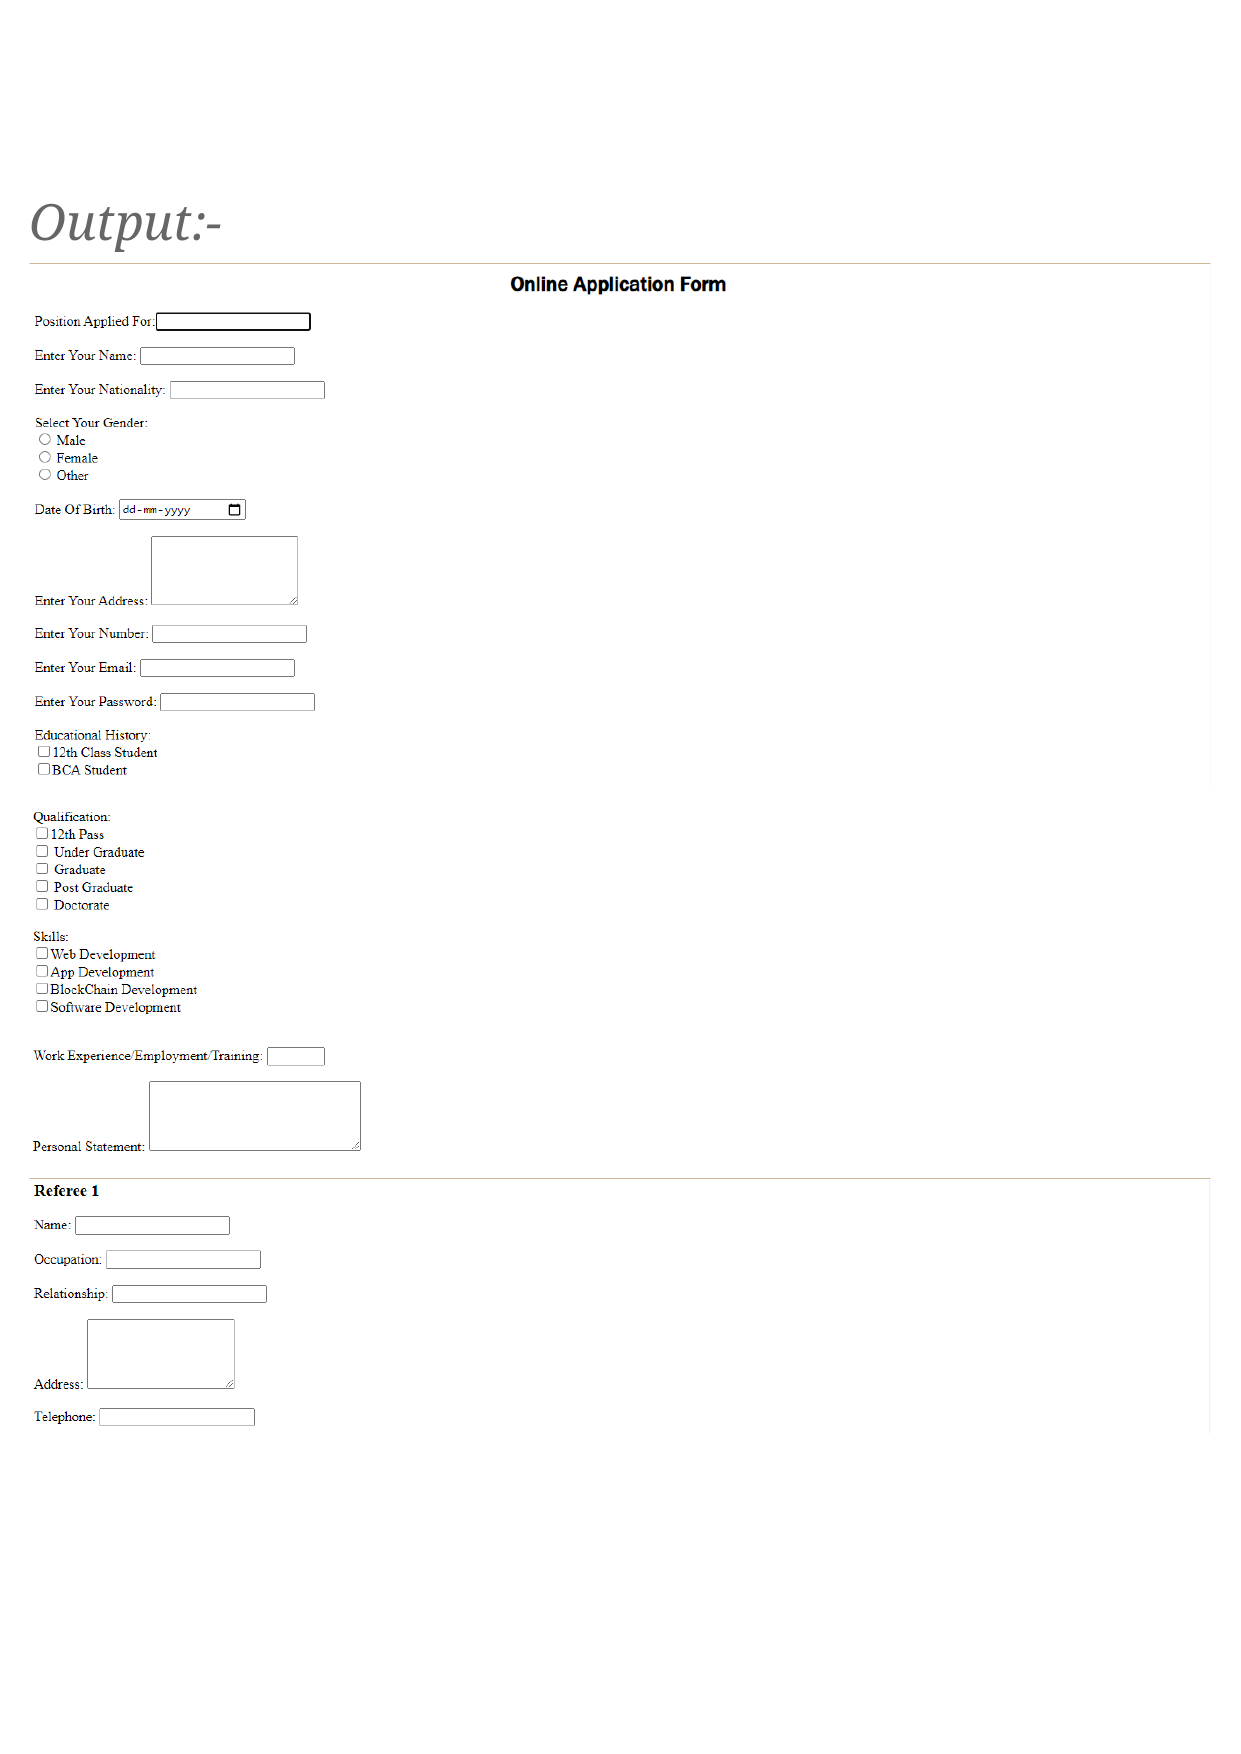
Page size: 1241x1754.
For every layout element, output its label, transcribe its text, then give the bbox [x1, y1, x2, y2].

picture [29, 805, 1211, 1162]
subtitle Output:- [29, 187, 1211, 255]
picture [29, 1178, 1211, 1433]
picture [29, 263, 1211, 789]
